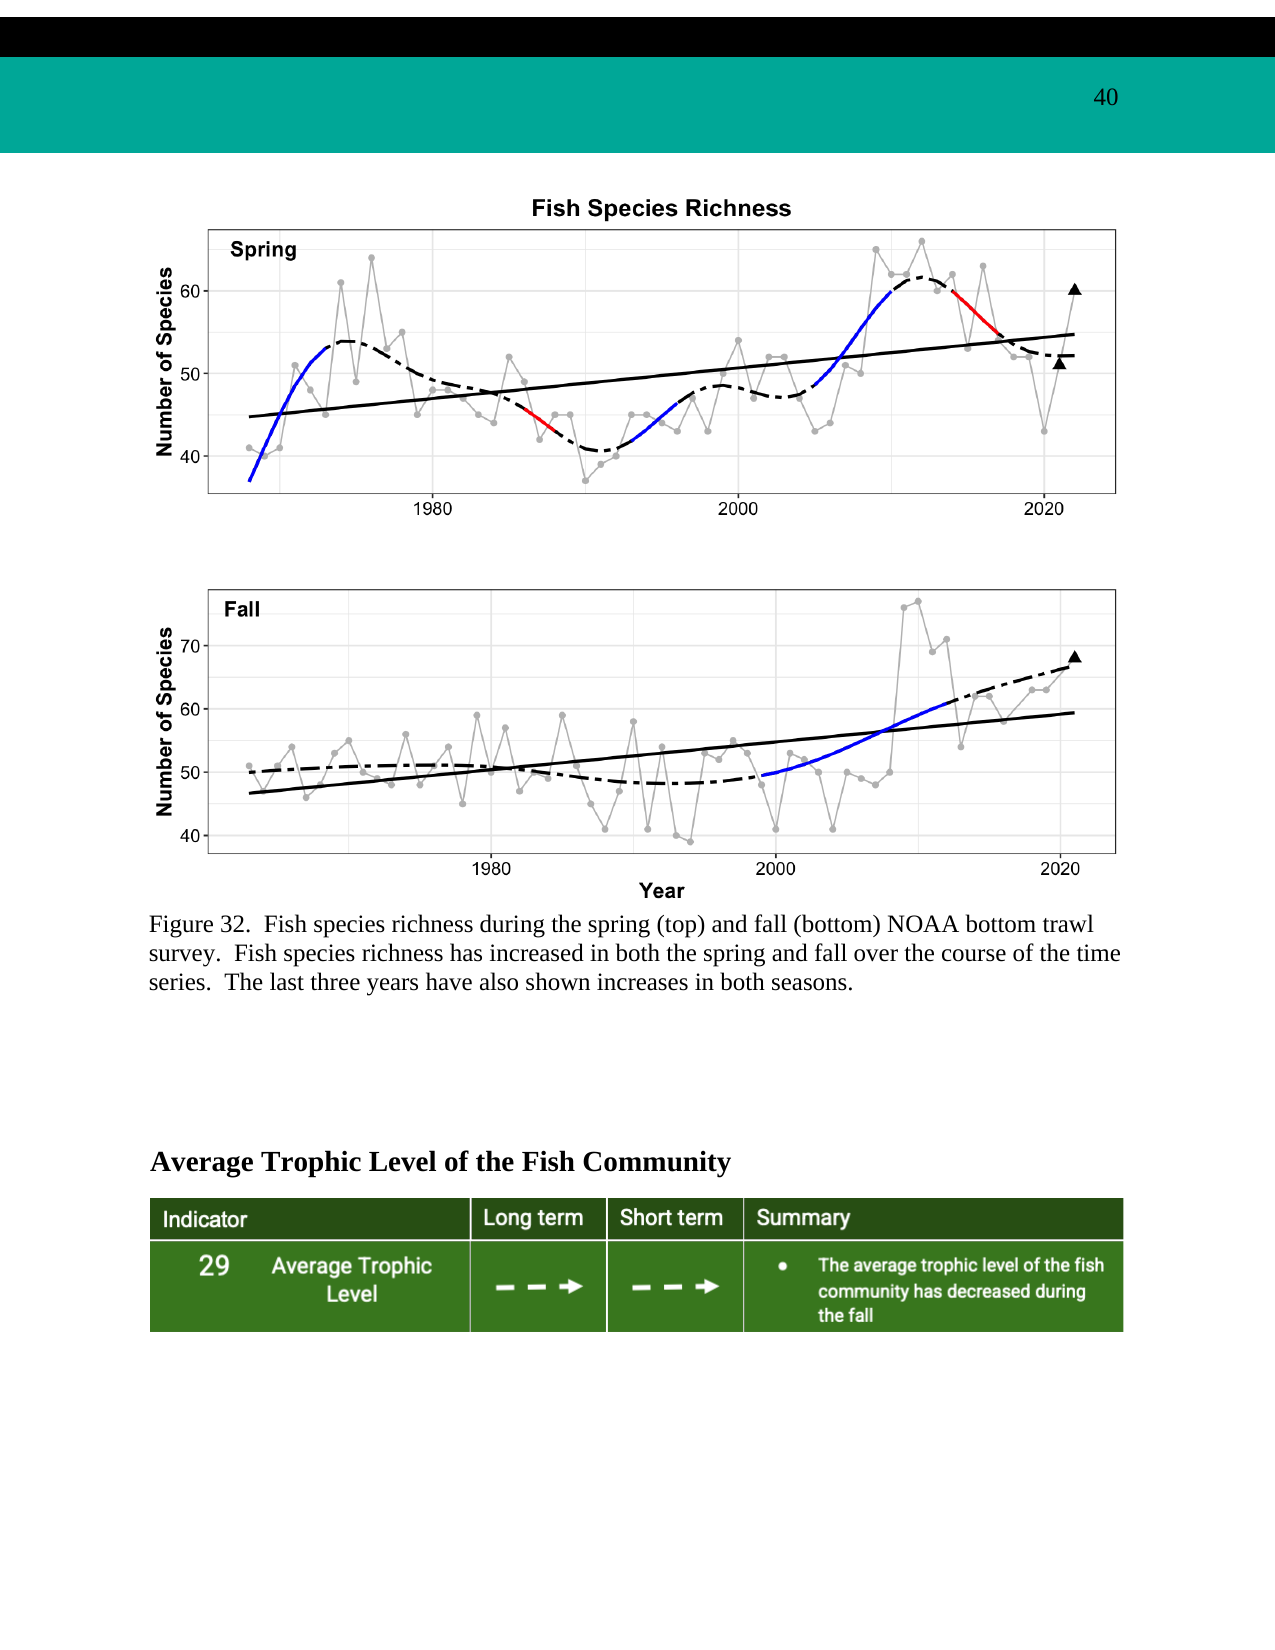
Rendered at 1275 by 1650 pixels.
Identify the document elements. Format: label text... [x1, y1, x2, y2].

picture [148, 190, 1124, 910]
subtitle Average Trophic Level of the Fish Community [150, 1144, 1044, 1178]
picture [148, 1198, 1124, 1337]
text Figure 32. Fish species richness during the spring (top) and fall (bottom) NOAA bottom trawl survey. Fish species richness has increased in both the spring and fall over the course of the time series. The last three years have also shown increases in both seasons. [148, 909, 1127, 996]
